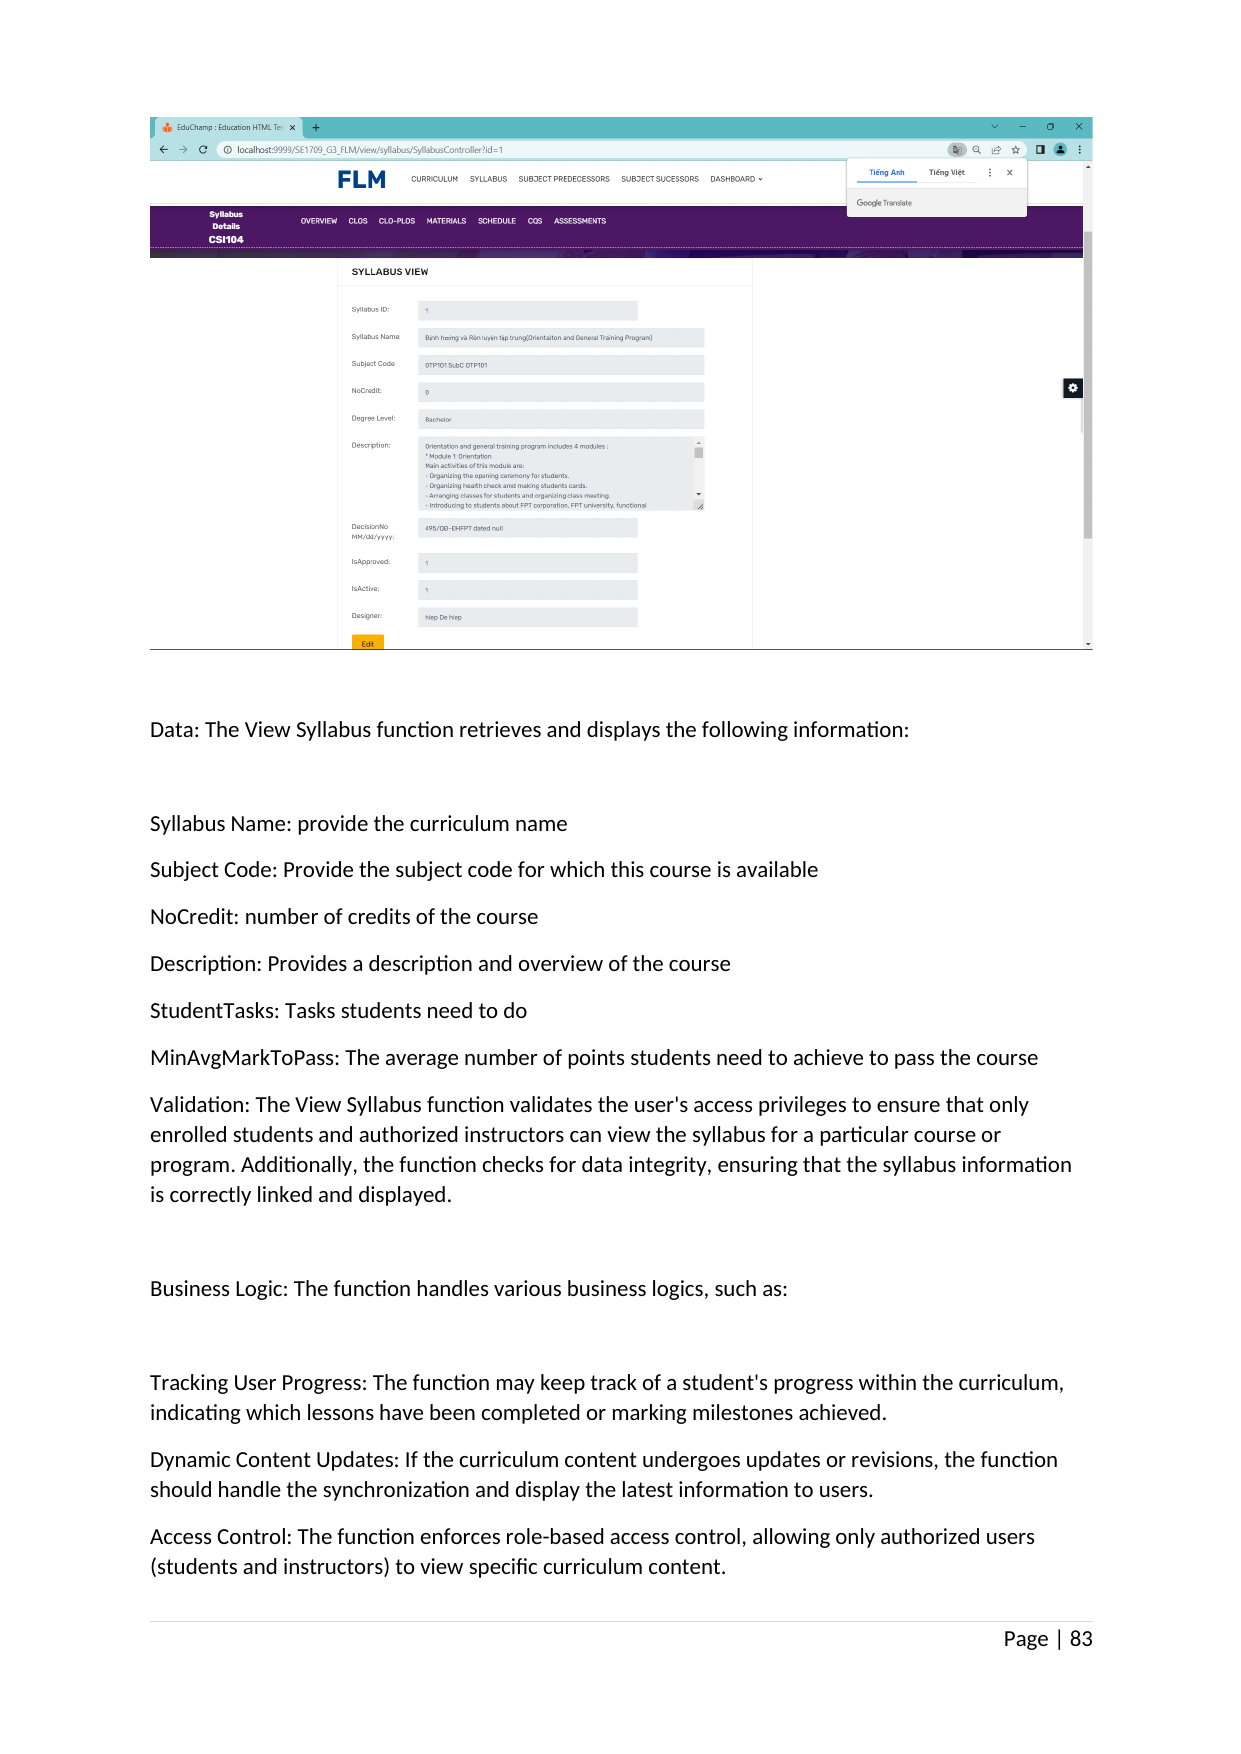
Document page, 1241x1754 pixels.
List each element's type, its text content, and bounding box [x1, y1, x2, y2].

text NoCredit: number of credits of the course [150, 902, 1093, 930]
picture [150, 117, 1093, 650]
text Validation: The View Syllabus function validates the user's access privileges to ensure that only enrolled students and authorized instructors can view the syllabus for a particular course or program. Additionally, the function checks for data integrity, ensuring that the syllabus information is correctly linked and displayed. [150, 1090, 1093, 1208]
text MinAvgMarkToPass: The average number of points students need to achieve to pass the course [150, 1043, 1093, 1071]
text Business Logic: The function handles various business logics, such as: [150, 1274, 1093, 1302]
text Tracking User Progress: The function may keep track of a student's progress within the curriculum, indicating which lessons have been completed or marking milestones achieved. [150, 1368, 1093, 1426]
text Subject Code: Provide the subject code for which this course is available [150, 856, 1093, 883]
text Data: The View Syllabus function retrieves and displays the following information: [150, 715, 1093, 743]
text StudentTasks: Tasks students need to do [150, 996, 1093, 1024]
text Dynamic Content Updates: If the curriculum content undergoes updates or revisions, the function should handle the synchronization and display the latest information to users. [150, 1445, 1093, 1503]
text Syllabus Name: provide the curriculum name [150, 809, 1093, 837]
text Description: Provides a description and overview of the course [150, 949, 1093, 977]
text Access Control: The function enforces role-based access control, allowing only authorized users (students and instructors) to view specific curriculum content. [150, 1522, 1093, 1580]
